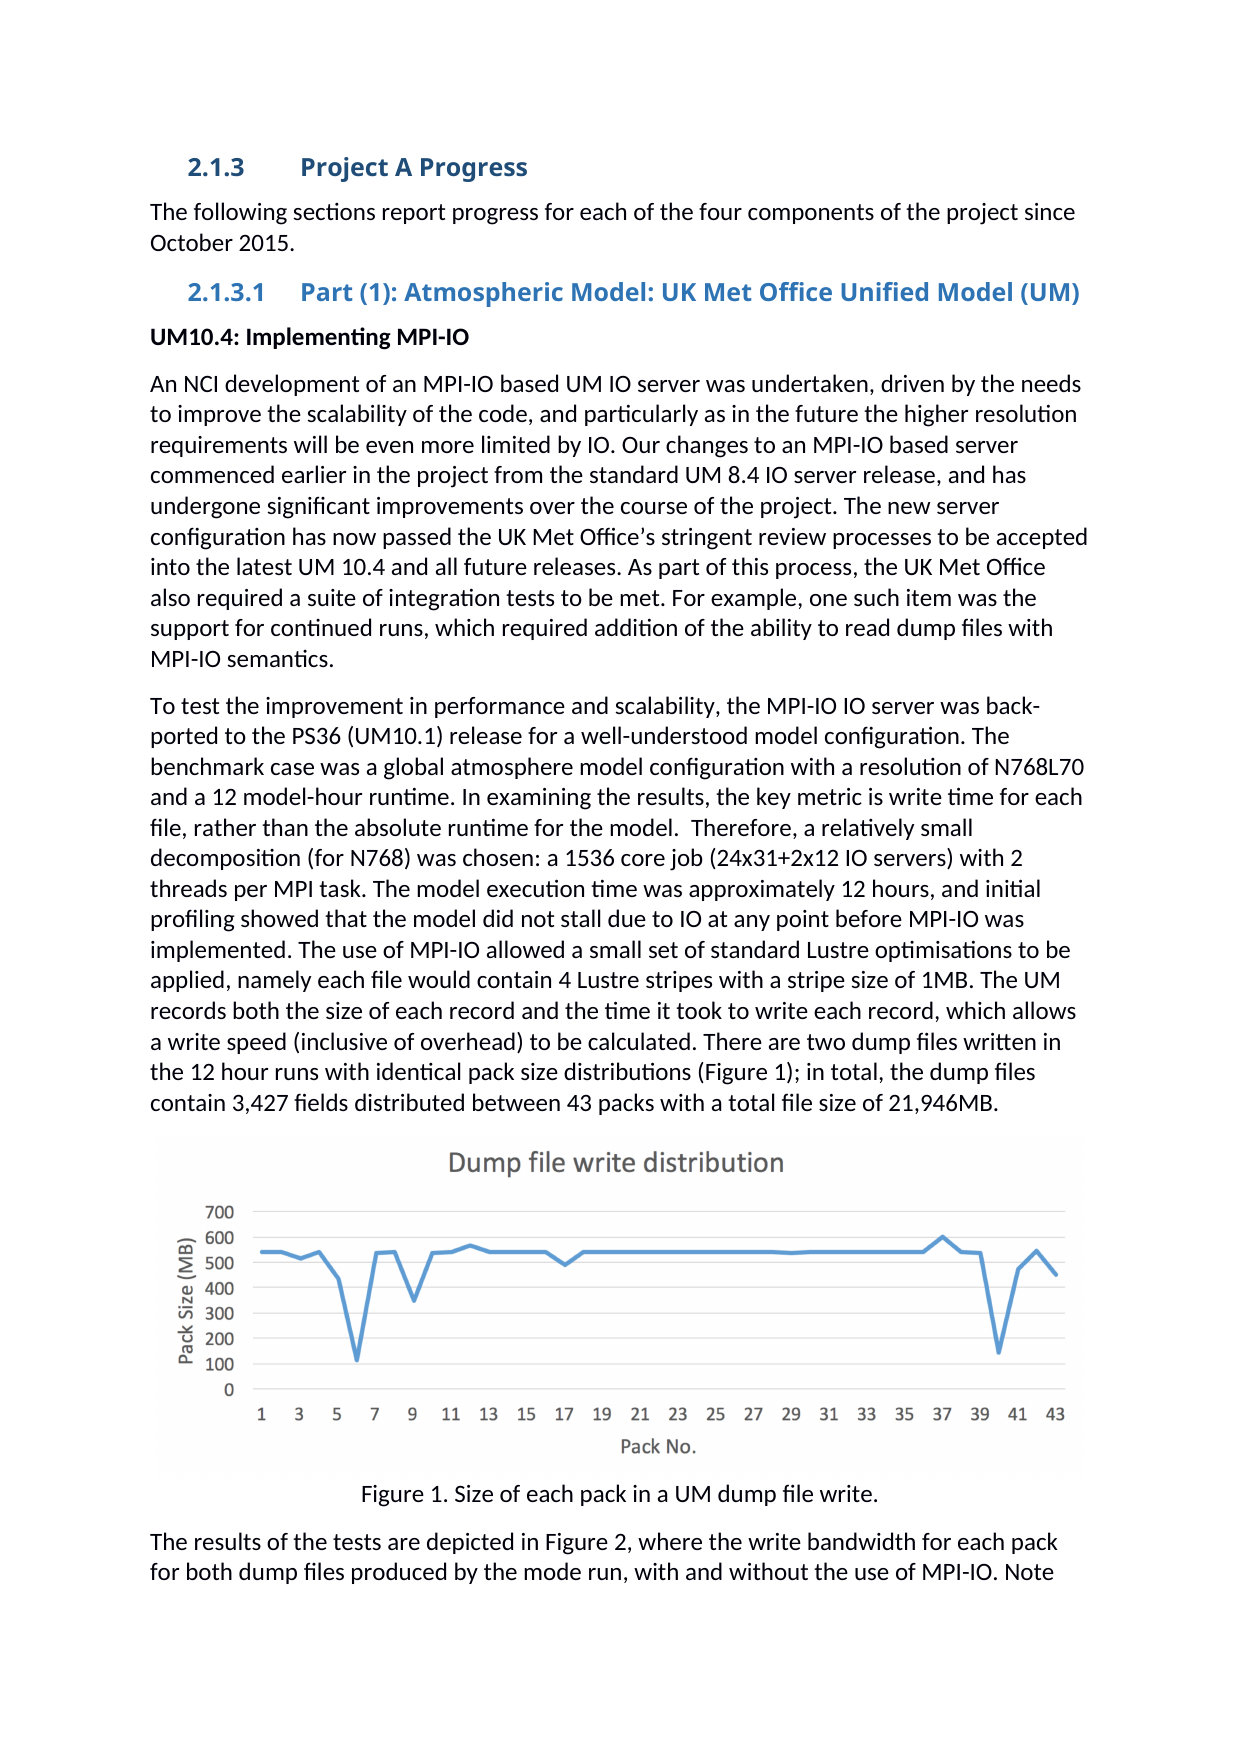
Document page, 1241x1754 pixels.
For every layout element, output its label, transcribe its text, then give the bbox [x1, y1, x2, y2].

text An NCI development of an MPI-IO based UM IO server was undertaken, driven by the needs to improve the scalability of the code, and particularly as in the future the higher resolution requirements will be even more limited by IO. Our changes to an MPI-IO based server commenced earlier in the project from the standard UM 8.4 IO server release, and has undergone significant improvements over the course of the project. The new server configuration has now passed the UK Met Office’s stringent review processes to be accepted into the latest UM 10.4 and all future releases. As part of this process, the UK Met Office also required a suite of integration tests to be met. For example, one such item was the support for continued runs, which required addition of the ability to read dump files with MPI-IO semantics. [150, 368, 1090, 673]
text The following sections report progress for each of the four components of the project since October 2015. [150, 197, 1090, 258]
picture [153, 1133, 1087, 1479]
subtitle Part (1): Atmospheric Model: UK Met Office Unified Model (UM) [187, 274, 1090, 308]
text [150, 1526, 1090, 1587]
text To test the improvement in performance and scalability, the MPI-IO IO server was back-ported to the PS36 (UM10.1) release for a well-understood model configuration. The benchmark case was a global atmosphere model configuration with a resolution of N768L70 and a 12 model-hour runtime. In examining the results, the key metric is write time for each file, rather than the absolute runtime for the model. Therefore, a relatively small decomposition (for N768) was chosen: a 1536 core job (24x31+2x12 IO servers) with 2 threads per MPI task. The model execution time was approximately 12 hours, and initial profiling showed that the model did not stall due to IO at any point before MPI-IO was implemented. The use of MPI-IO allowed a small set of standard Lustre optimisations to be applied, namely each file would contain 4 Lustre stripes with a stripe size of 1MB. The UM records both the size of each record and the time it took to write each record, which allows a write speed (inclusive of overhead) to be calculated. There are two dump files written in the 12 hour runs with identical pack size distributions (Figure 1); in total, the dump files contain 3,427 fields distributed between 43 packs with a total file size of 21,946MB. [150, 690, 1090, 1117]
text UM10.4: Implementing MPI-IO [150, 321, 1090, 351]
subtitle Project A Progress [187, 150, 1090, 184]
